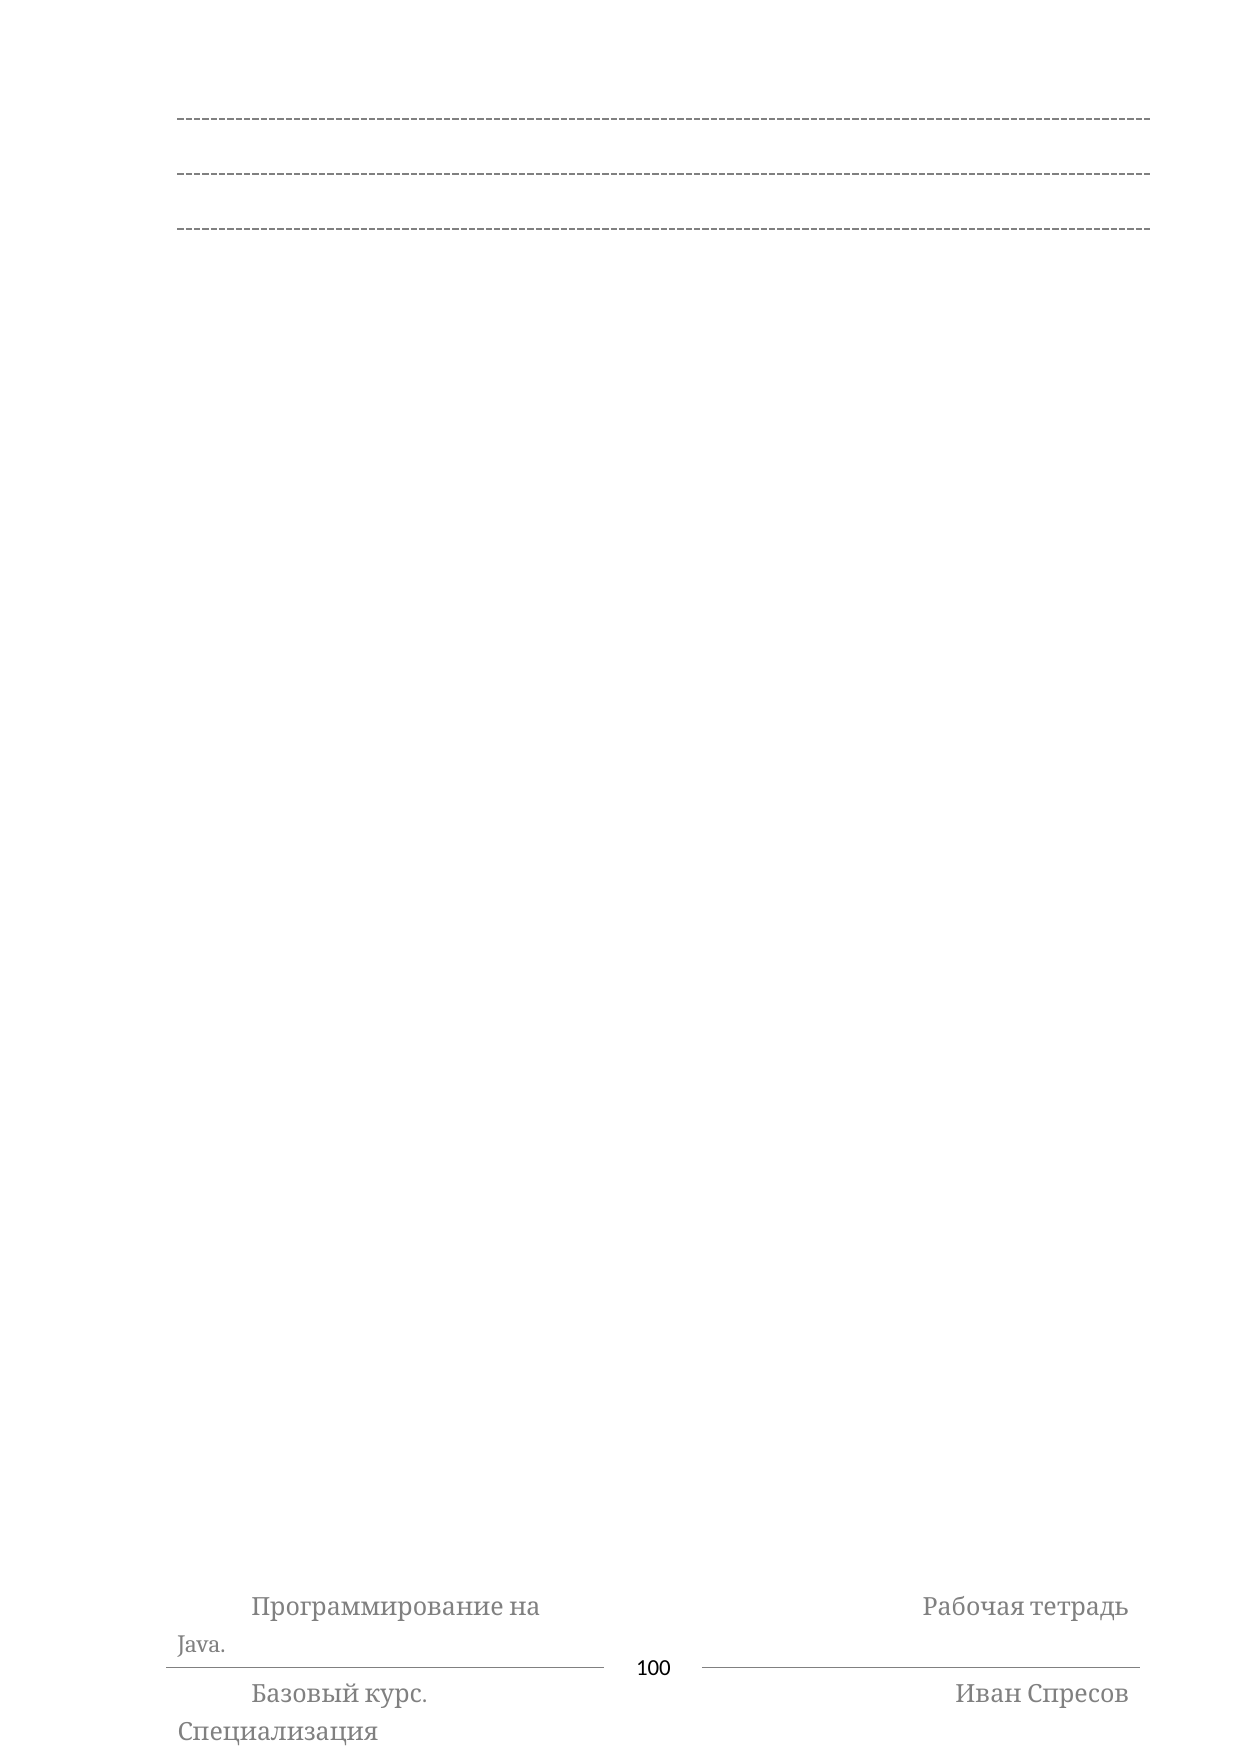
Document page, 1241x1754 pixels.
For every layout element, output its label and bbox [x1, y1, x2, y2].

table_cell [177, 173, 1152, 228]
table_cell [177, 118, 1152, 173]
